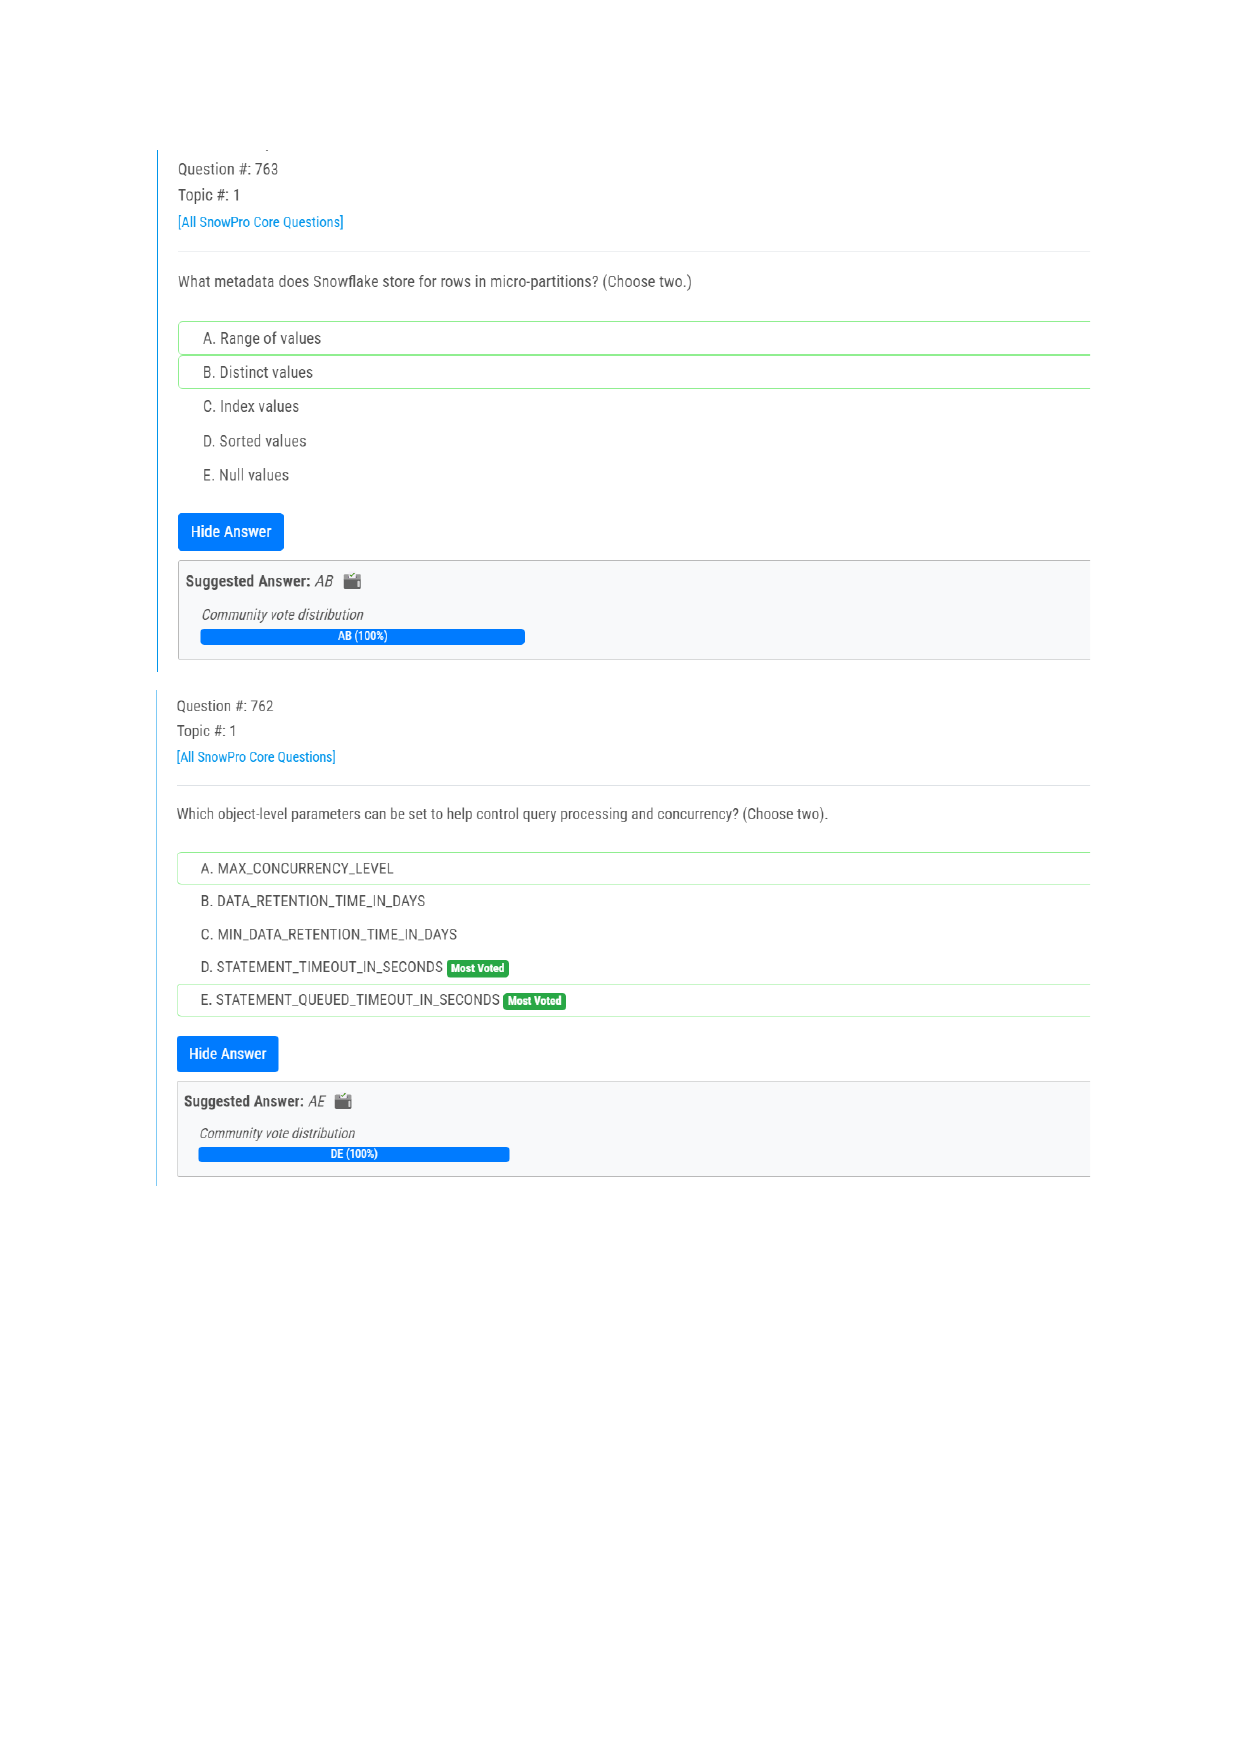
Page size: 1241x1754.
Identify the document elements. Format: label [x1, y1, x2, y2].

picture [150, 690, 1091, 1186]
picture [150, 150, 1091, 672]
